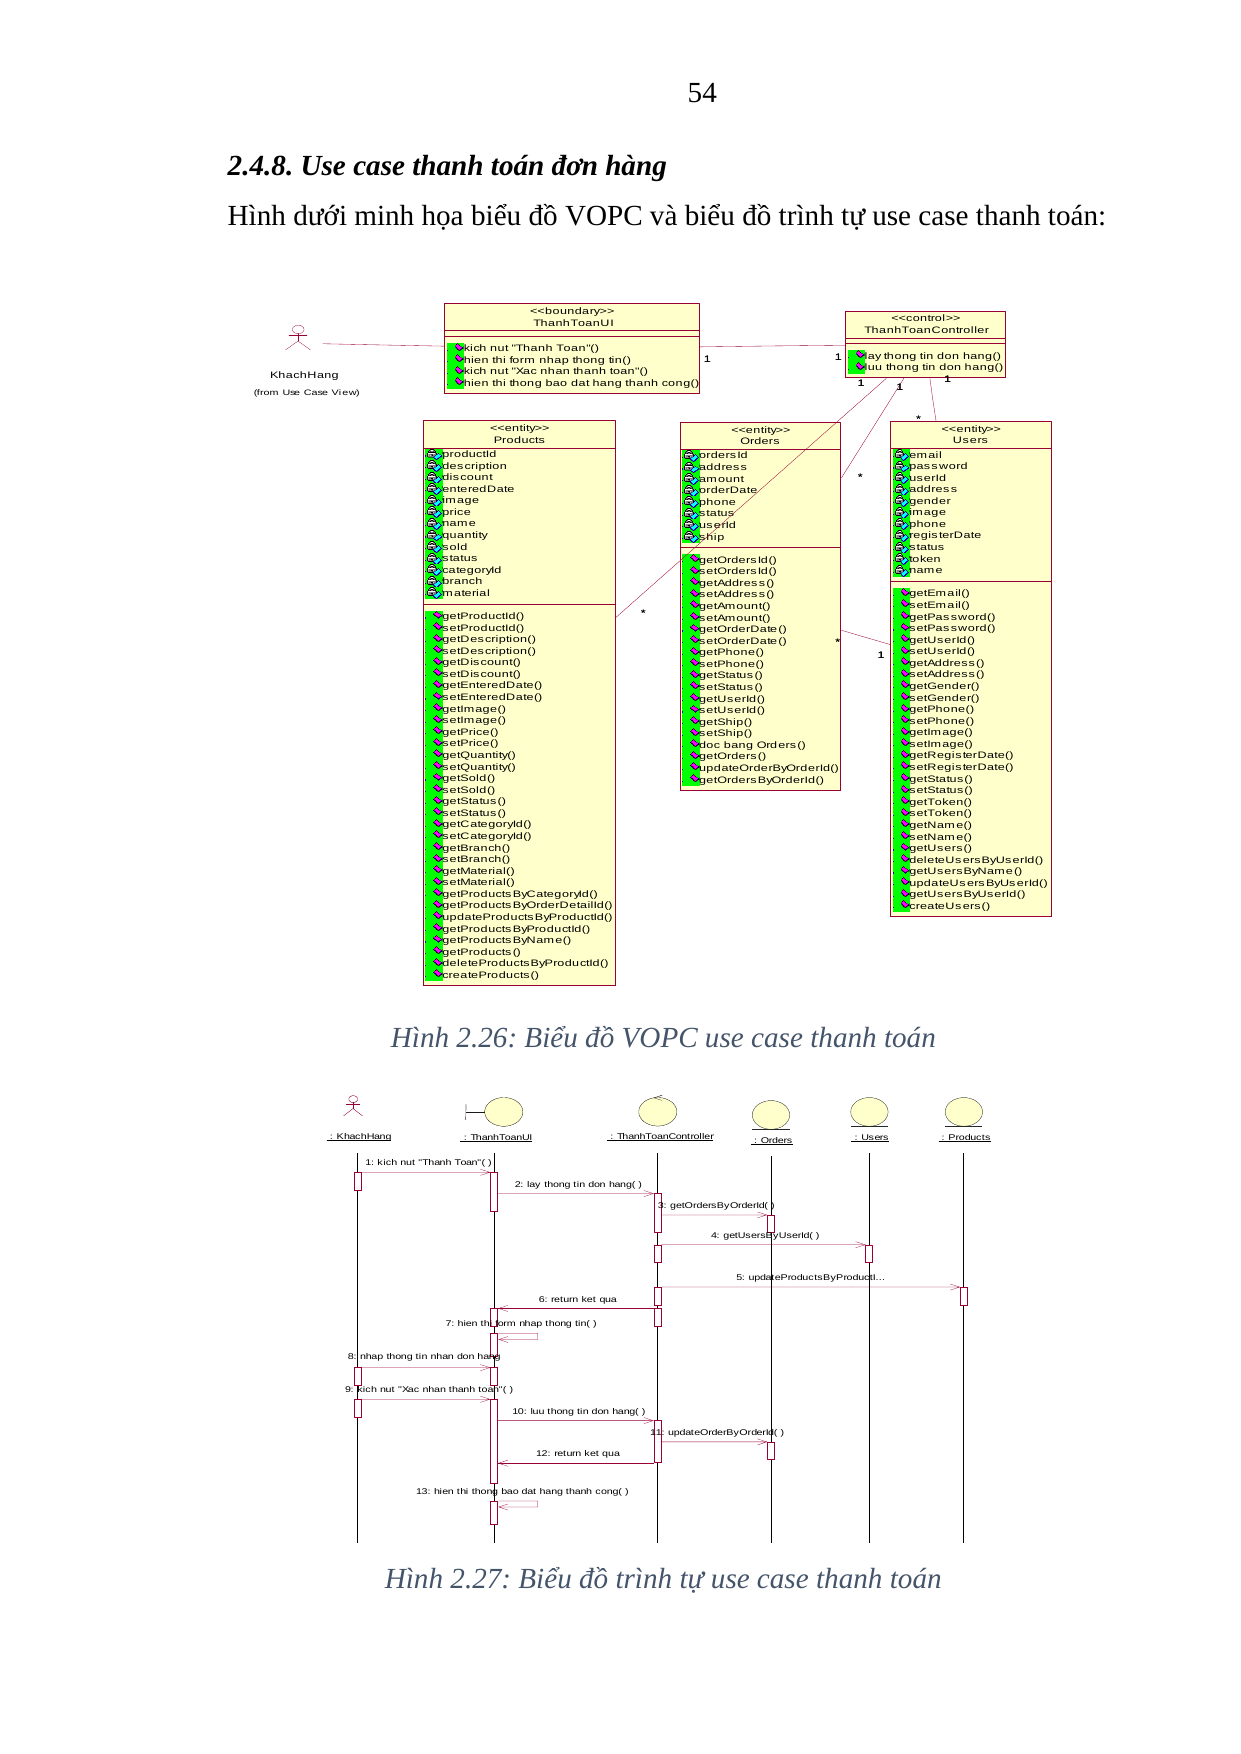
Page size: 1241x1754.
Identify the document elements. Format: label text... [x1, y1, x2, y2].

subtitle Use case thanh toán đơn hàng [227, 148, 1122, 181]
text Hình dưới minh họa biểu đồ VOPC và biểu đồ trình tự use case thanh toán: [207, 198, 1122, 232]
